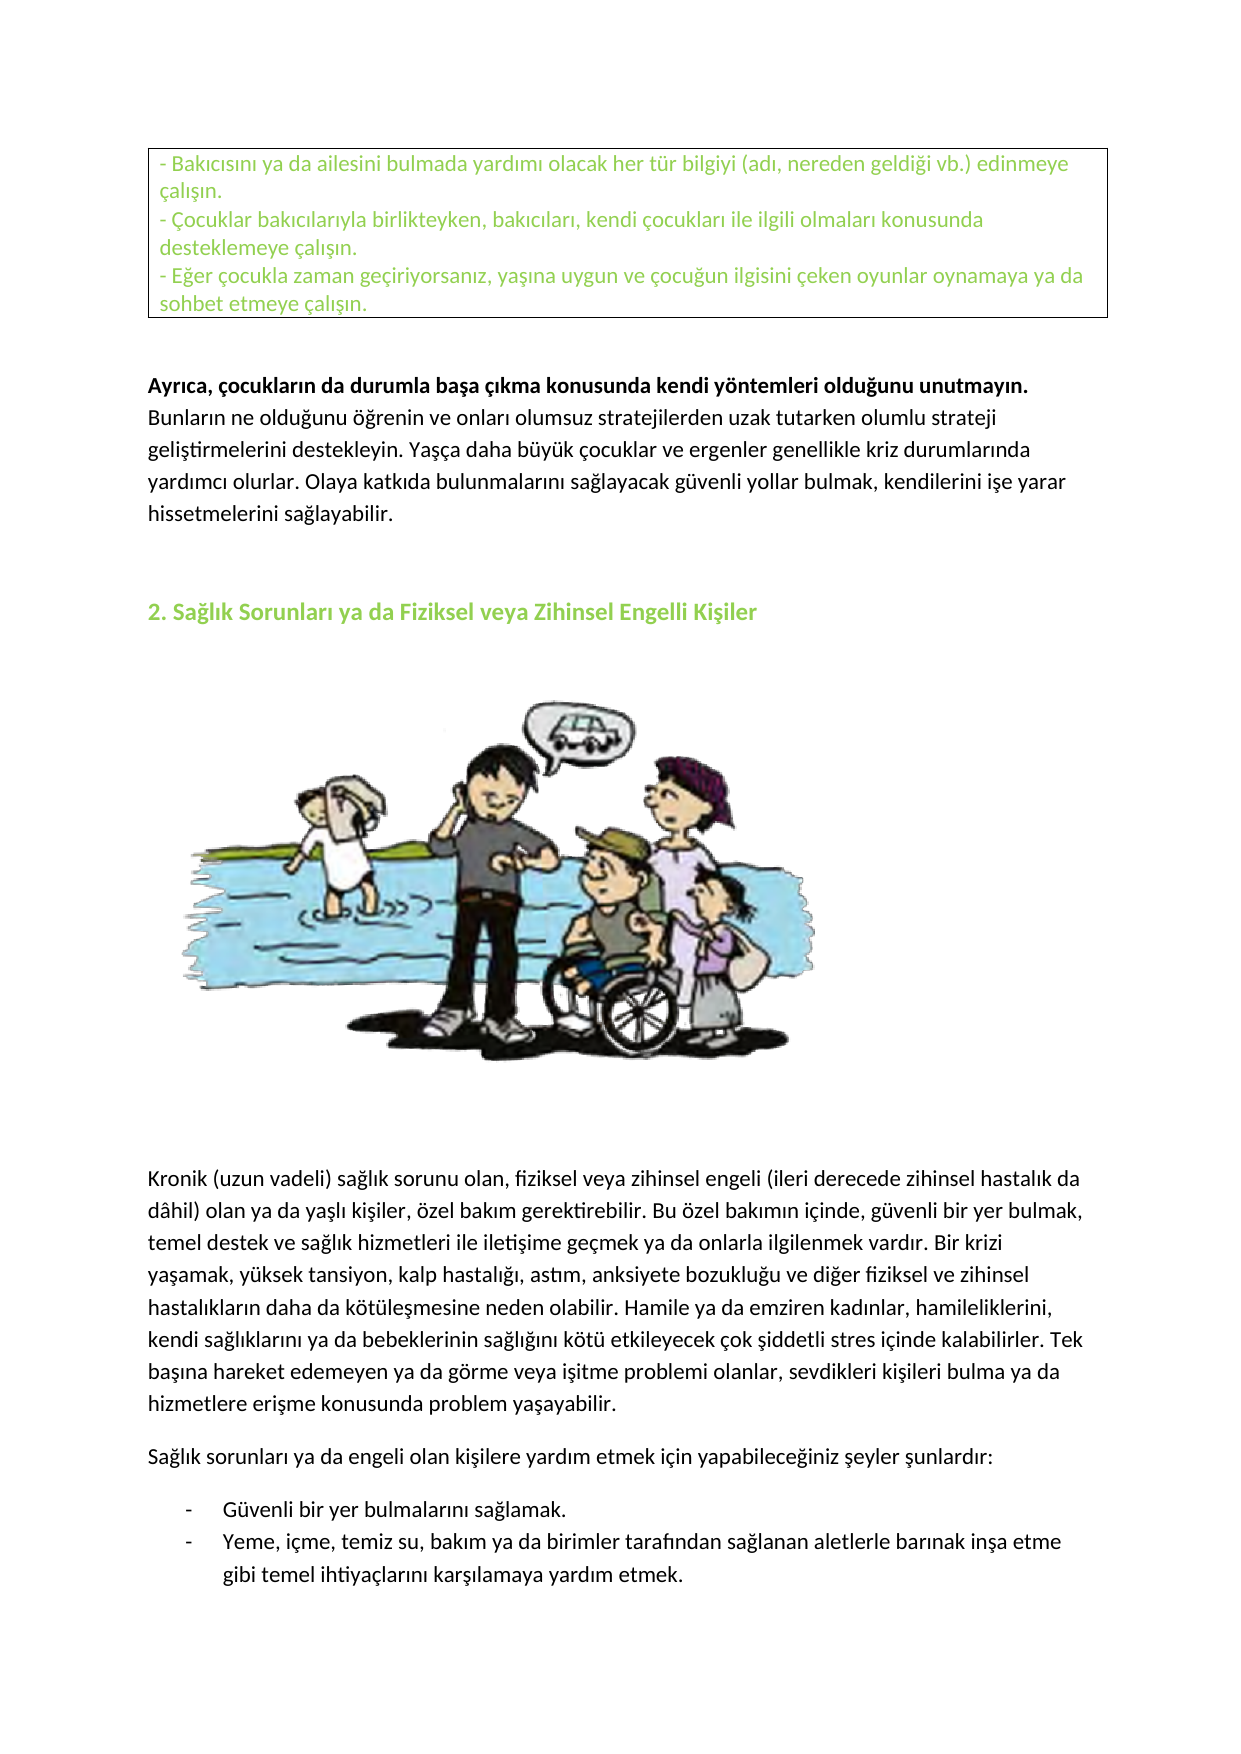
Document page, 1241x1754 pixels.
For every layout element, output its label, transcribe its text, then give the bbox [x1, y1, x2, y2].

list Güvenli bir yer bulmalarını sağlamak. [185, 1495, 1093, 1523]
list Yeme, içme, temiz su, bakım ya da birimler tarafından sağlanan aletlerle barınak inşa etme gibi temel ihtiyaçlarını karşılamaya yardım etmek. [185, 1527, 1093, 1588]
text Kronik (uzun vadeli) sağlık sorunu olan, fiziksel veya zihinsel engeli (ileri derecede zihinsel hastalık da dâhil) olan ya da yaşlı kişiler, özel bakım gerektirebilir. Bu özel bakımın içinde, güvenli bir yer bulmak, temel destek ve sağlık hizmetleri ile iletişime geçmek ya da onlarla ilgilenmek vardır. Bir krizi yaşamak, yüksek tansiyon, kalp hastalığı, astım, anksiyete bozukluğu ve diğer fiziksel ve zihinsel hastalıkların daha da kötüleşmesine neden olabilir. Hamile ya da emziren kadınlar, hamileliklerini, kendi sağlıklarını ya da bebeklerinin sağlığını kötü etkileyecek çok şiddetli stres içinde kalabilirler. Tek başına hareket edemeyen ya da görme veya işitme problemi olanlar, sevdikleri kişileri bulma ya da hizmetlere erişme konusunda problem yaşayabilir. [148, 1164, 1093, 1417]
picture [147, 631, 856, 1139]
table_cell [149, 149, 1107, 317]
text Sağlık sorunları ya da engeli olan kişilere yardım etmek için yapabileceğiniz şeyler şunlardır: [148, 1442, 1093, 1470]
